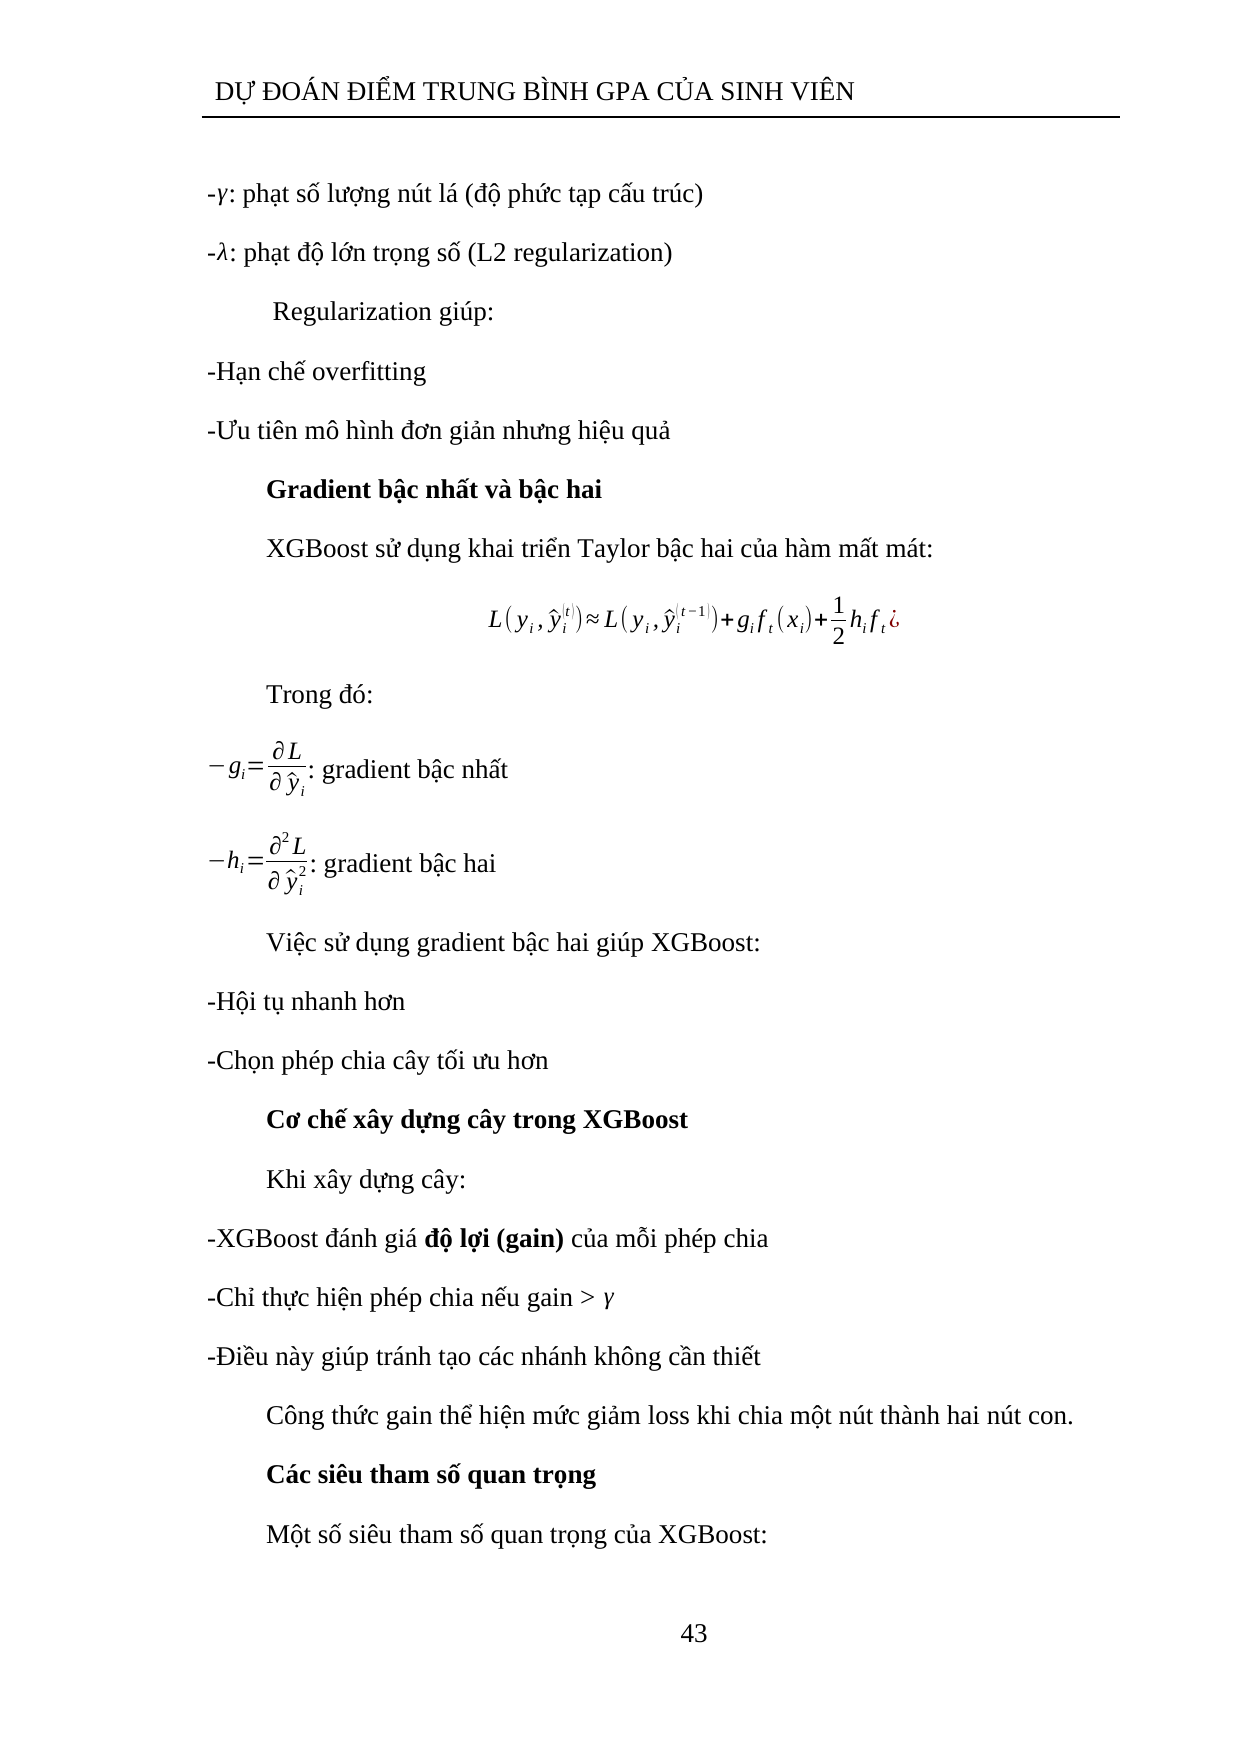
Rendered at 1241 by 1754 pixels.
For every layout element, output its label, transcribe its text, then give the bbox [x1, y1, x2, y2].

text -XGBoost đánh giá độ lợi (gain) của mỗi phép chia [207, 1222, 1122, 1253]
text Cơ chế xây dựng cây trong XGBoost [207, 1103, 1122, 1135]
text Các siêu tham số quan trọng [207, 1458, 1122, 1490]
text Regularization giúp: [207, 296, 1122, 327]
text XGBoost sử dụng khai triển Taylor bậc hai của hàm mất mát: [207, 532, 1122, 563]
text -: phạt số lượng nút lá (độ phức tạp cấu trúc) [207, 177, 1122, 208]
text -Chỉ thực hiện phép chia nếu gain > [207, 1281, 1122, 1312]
text Một số siêu tham số quan trọng của XGBoost: [207, 1518, 1122, 1549]
text Việc sử dụng gradient bậc hai giúp XGBoost: [207, 926, 1122, 957]
text Khi xây dựng cây: [207, 1163, 1122, 1194]
text -Hạn chế overfitting [207, 355, 1122, 386]
text -Hội tụ nhanh hơn [207, 985, 1122, 1016]
text -Chọn phép chia cây tối ưu hơn [207, 1044, 1122, 1076]
text : gradient bậc nhất [207, 737, 1122, 800]
text : gradient bậc hai [207, 828, 1122, 898]
text Gradient bậc nhất và bậc hai [207, 473, 1122, 504]
text -Ưu tiên mô hình đơn giản nhưng hiệu quả [207, 414, 1122, 445]
text Trong đó: [207, 678, 1122, 709]
text -Điều này giúp tránh tạo các nhánh không cần thiết [207, 1340, 1122, 1371]
text Công thức gain thể hiện mức giảm loss khi chia một nút thành hai nút con. [207, 1399, 1122, 1431]
text -: phạt độ lớn trọng số (L2 regularization) [207, 236, 1122, 267]
